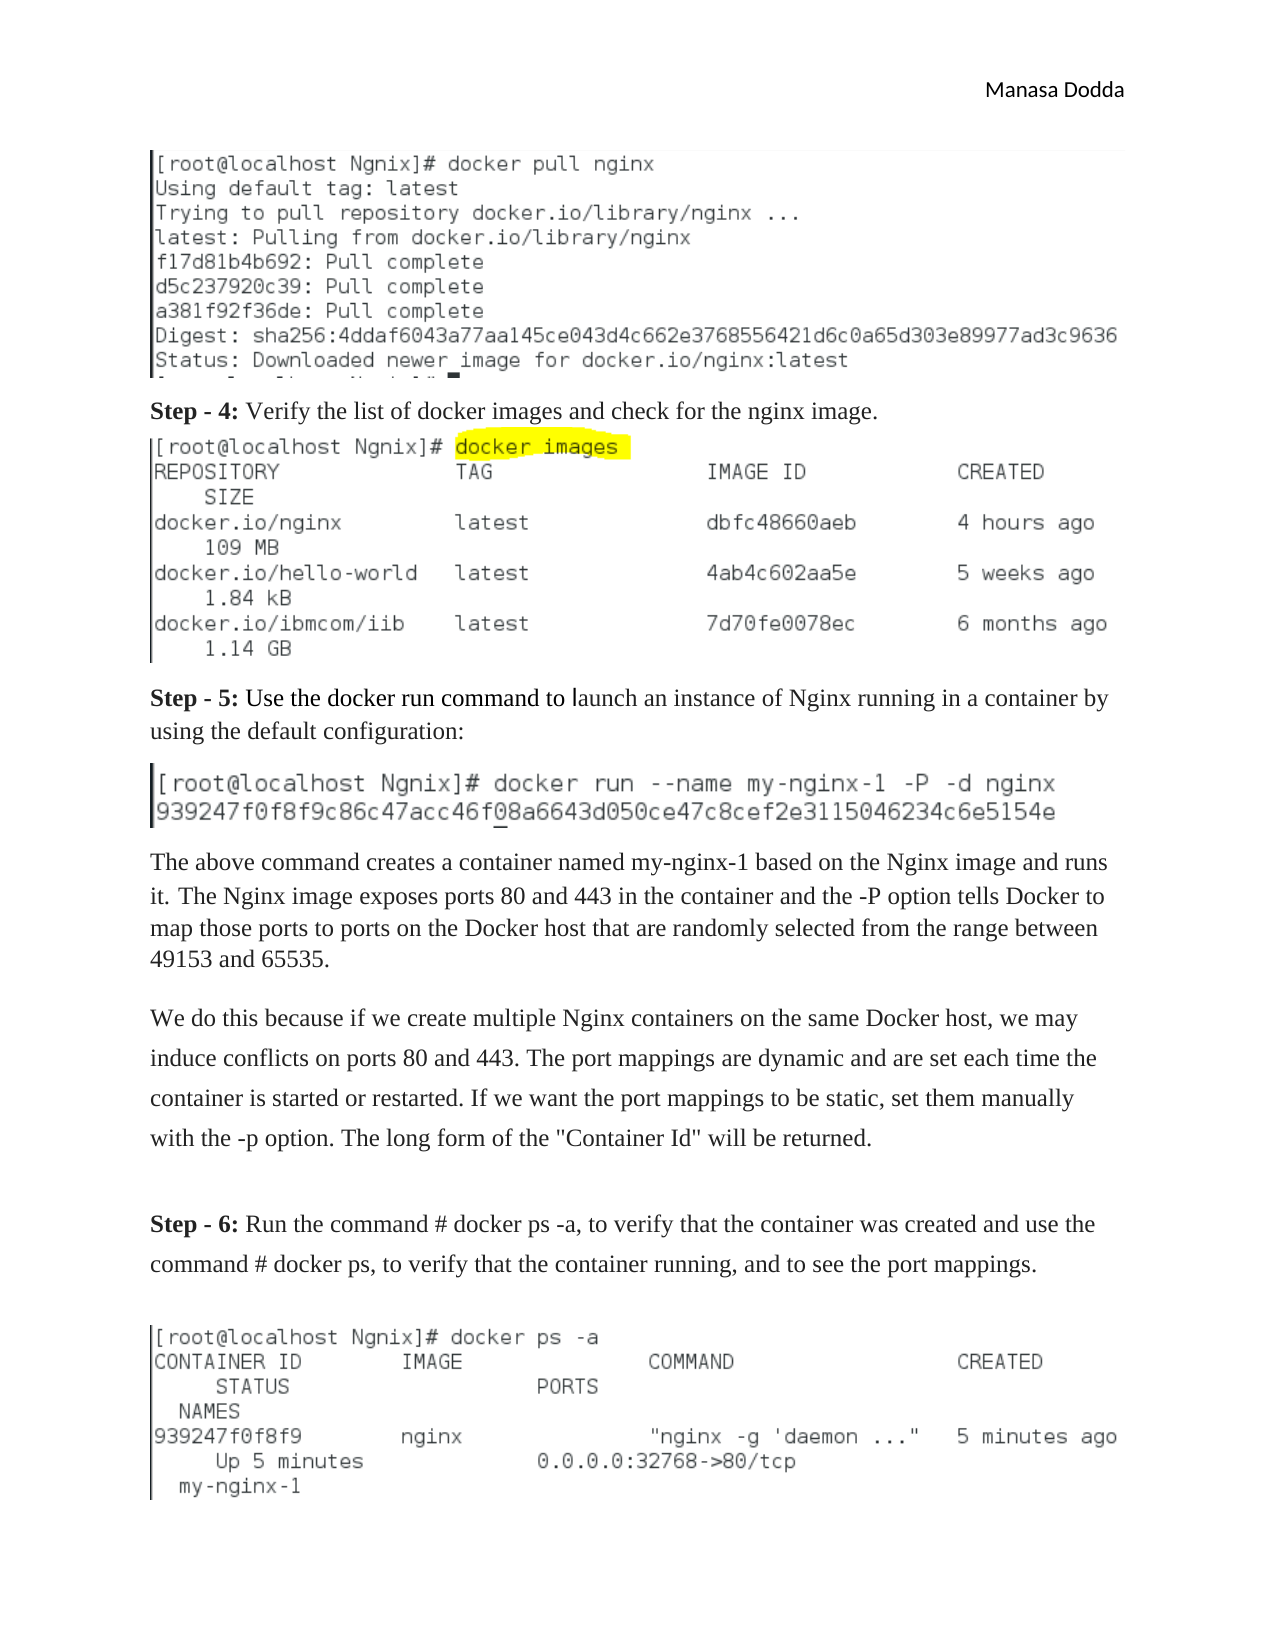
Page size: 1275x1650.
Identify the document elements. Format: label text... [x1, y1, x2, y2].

text We do this because if we create multiple Nginx containers on the same Docker host, we may induce conflicts on ports 80 and 443. The port mappings are dynamic and are set each time the container is started or restarted. If we want the port mappings to be static, set them manually with the -p option. The long form of the "Container Id" will be returned. [150, 991, 1125, 1151]
picture [150, 150, 1125, 378]
text Step - 6: Run the command # docker ps -a, to verify that the container was created and use the command # docker ps, to verify that the container running, and to see the port mappings. [150, 1198, 1125, 1278]
picture [150, 427, 1125, 663]
picture [150, 1325, 1125, 1500]
picture [150, 763, 1086, 828]
text The above command creates a container named my-nginx-1 based on the Nginx image and runs it. The Nginx image exposes ports 80 and 443 in the container and the -P option tells Docker to map those ports to ports on the Docker host that are randomly selected from the range between 49153 and 65535. [150, 847, 1125, 972]
text Step - 5: Use the docker run command to launch an instance of Nginx running in a container by using the default configuration: [150, 681, 1125, 745]
text Step - 4: Verify the list of docker images and check for the nginx image. [150, 396, 1125, 427]
